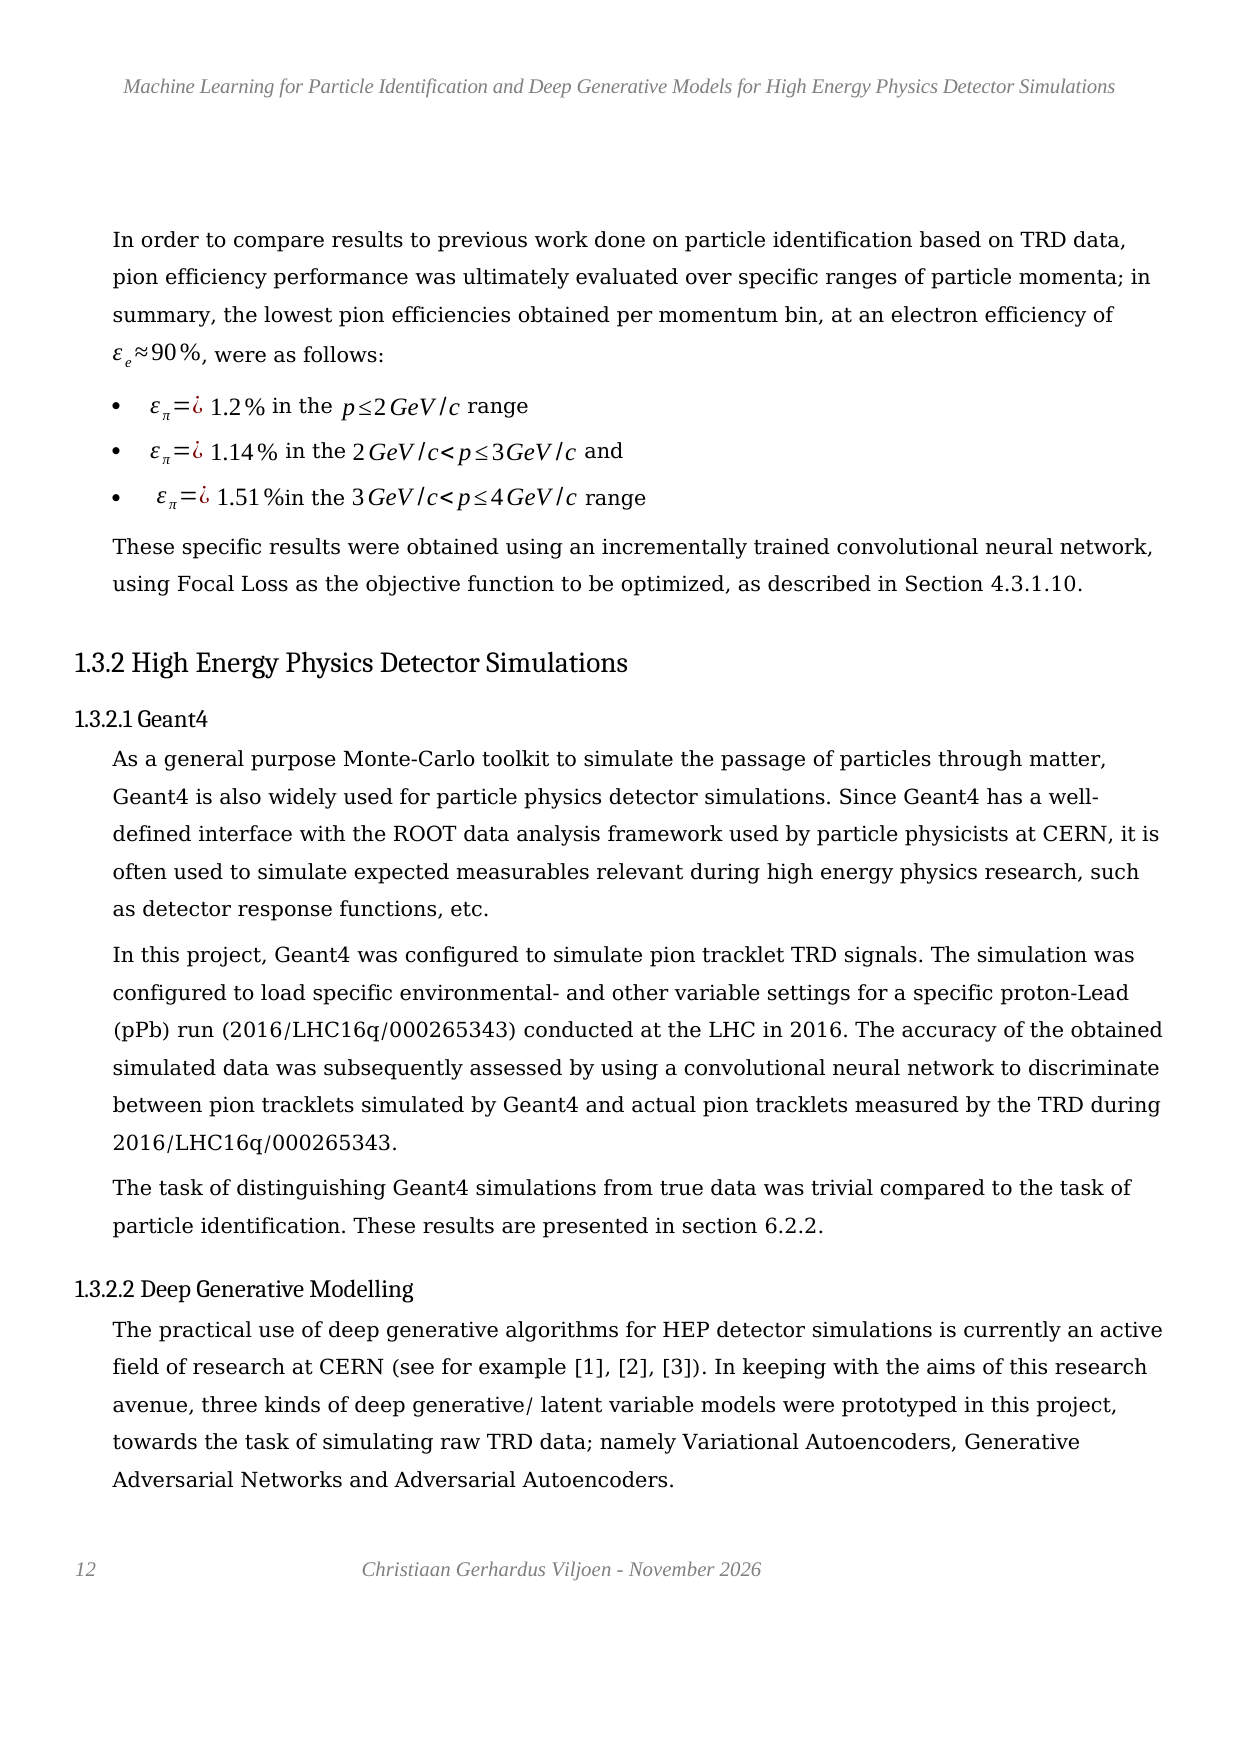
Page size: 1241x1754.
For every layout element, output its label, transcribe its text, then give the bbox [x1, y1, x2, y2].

text In this project, Geant4 was configured to simulate pion tracklet TRD signals. The simulation was configured to load specific environmental- and other variable settings for a specific proton-Lead (pPb) run (2016/LHC16q/000265343) conducted at the LHC in 2016. The accuracy of the obtained simulated data was subsequently assessed by using a convolutional neural network to discriminate between pion tracklets simulated by Geant4 and actual pion tracklets measured by the TRD during 2016/LHC16q/000265343. [112, 942, 1165, 1154]
subtitle Geant4 [75, 705, 1165, 733]
subtitle High Energy Physics Detector Simulations [75, 646, 1165, 680]
list in the range [112, 481, 1165, 513]
subtitle Deep Generative Modelling [75, 1275, 1165, 1304]
list in the and [112, 436, 1165, 469]
text These specific results were obtained using an incrementally trained convolutional neural network, using Focal Loss as the objective function to be optimized, as described in Section 4.3.1.10. [112, 534, 1165, 596]
text In order to compare results to previous work done on particle identification based on TRD data, pion efficiency performance was ultimately evaluated over specific ranges of particle momenta; in summary, the lowest pion efficiencies obtained per momentum bin, at an electron efficiency of , were as follows: [112, 227, 1165, 370]
list in the range [112, 391, 1165, 424]
text The practical use of deep generative algorithms for HEP detector simulations is currently an active field of research at CERN (see for example ,, ). In keeping with the aims of this research avenue, three kinds of deep generative/ latent variable models were prototyped in this project, towards the task of simulating raw TRD data; namely Variational Autoencoders, Generative Adversarial Networks and Adversarial Autoencoders. [112, 1316, 1165, 1491]
text As a general purpose Monte-Carlo toolkit to simulate the passage of particles through matter, Geant4 is also widely used for particle physics detector simulations. Since Geant4 has a well-defined interface with the ROOT data analysis framework used by particle physicists at CERN, it is often used to simulate expected measurables relevant during high energy physics research, such as detector response functions, etc. [112, 746, 1165, 921]
text The task of distinguishing Geant4 simulations from true data was trivial compared to the task of particle identification. These results are presented in section 6.2.2. [112, 1175, 1165, 1238]
